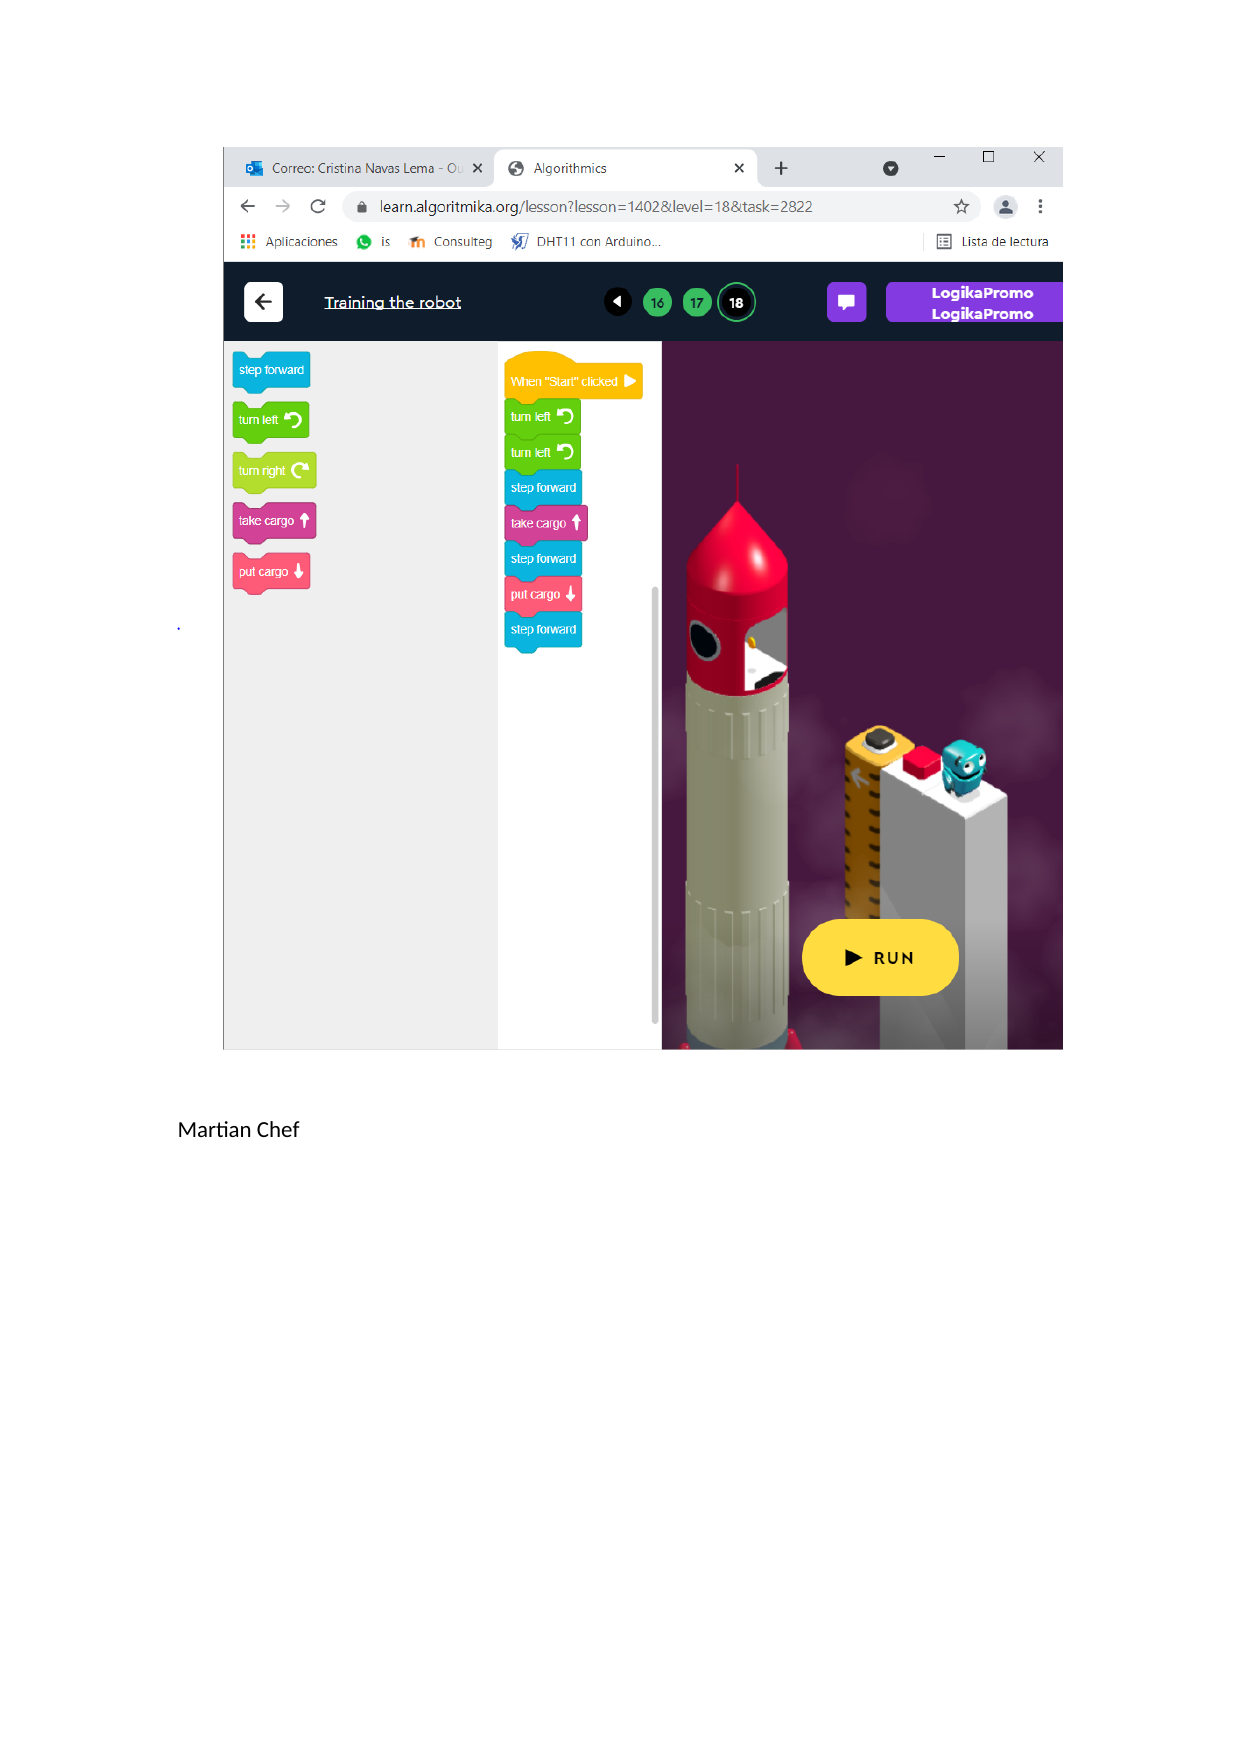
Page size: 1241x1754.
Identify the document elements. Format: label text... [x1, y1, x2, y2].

picture [177, 147, 1063, 1050]
text Martian Chef [177, 1115, 1063, 1143]
